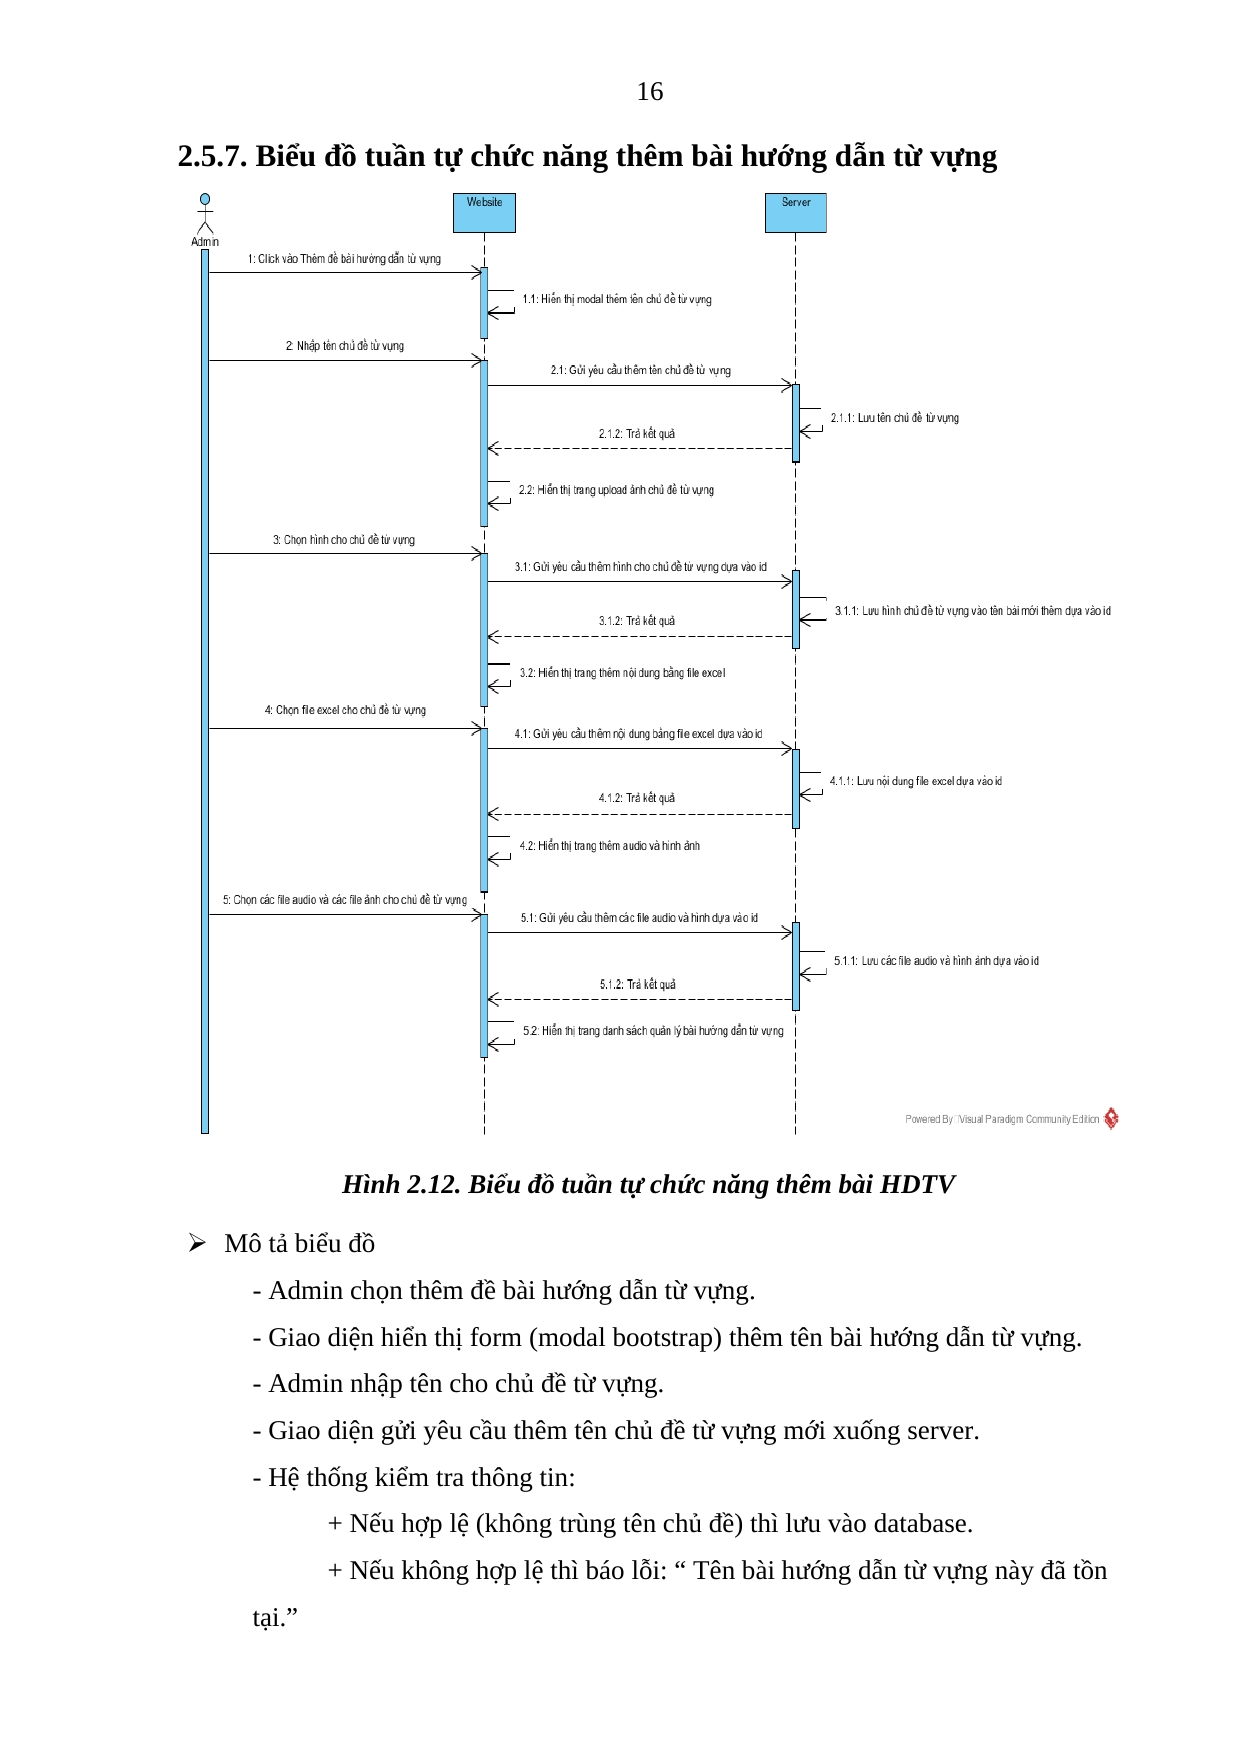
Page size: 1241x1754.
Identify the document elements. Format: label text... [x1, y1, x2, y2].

list - Hệ thống kiểm tra thông tin: [252, 1461, 1122, 1492]
text 2.5.7. Biểu đồ tuần tự chức năng thêm bài hướng dẫn từ vựng [177, 137, 1122, 191]
picture [177, 191, 1123, 1138]
list - Giao diện gửi yêu cầu thêm tên chủ đề từ vựng mới xuống server. [252, 1414, 1122, 1445]
list Mô tả biểu đồ [187, 1227, 1122, 1258]
list + Nếu không hợp lệ thì báo lỗi: “ Tên bài hướng dẫn từ vựng này đã tồn tại.” [252, 1554, 1122, 1632]
list + Nếu hợp lệ (không trùng tên chủ đề) thì lưu vào database. [252, 1507, 1122, 1539]
list - Giao diện hiển thị form (modal bootstrap) thêm tên bài hướng dẫn từ vựng. [252, 1321, 1122, 1352]
list - Admin chọn thêm đề bài hướng dẫn từ vựng. [224, 1274, 1122, 1305]
text Hình 2.12. Biểu đồ tuần tự chức năng thêm bài HDTV [177, 1168, 1122, 1199]
list - Admin nhập tên cho chủ đề từ vựng. [252, 1367, 1122, 1399]
